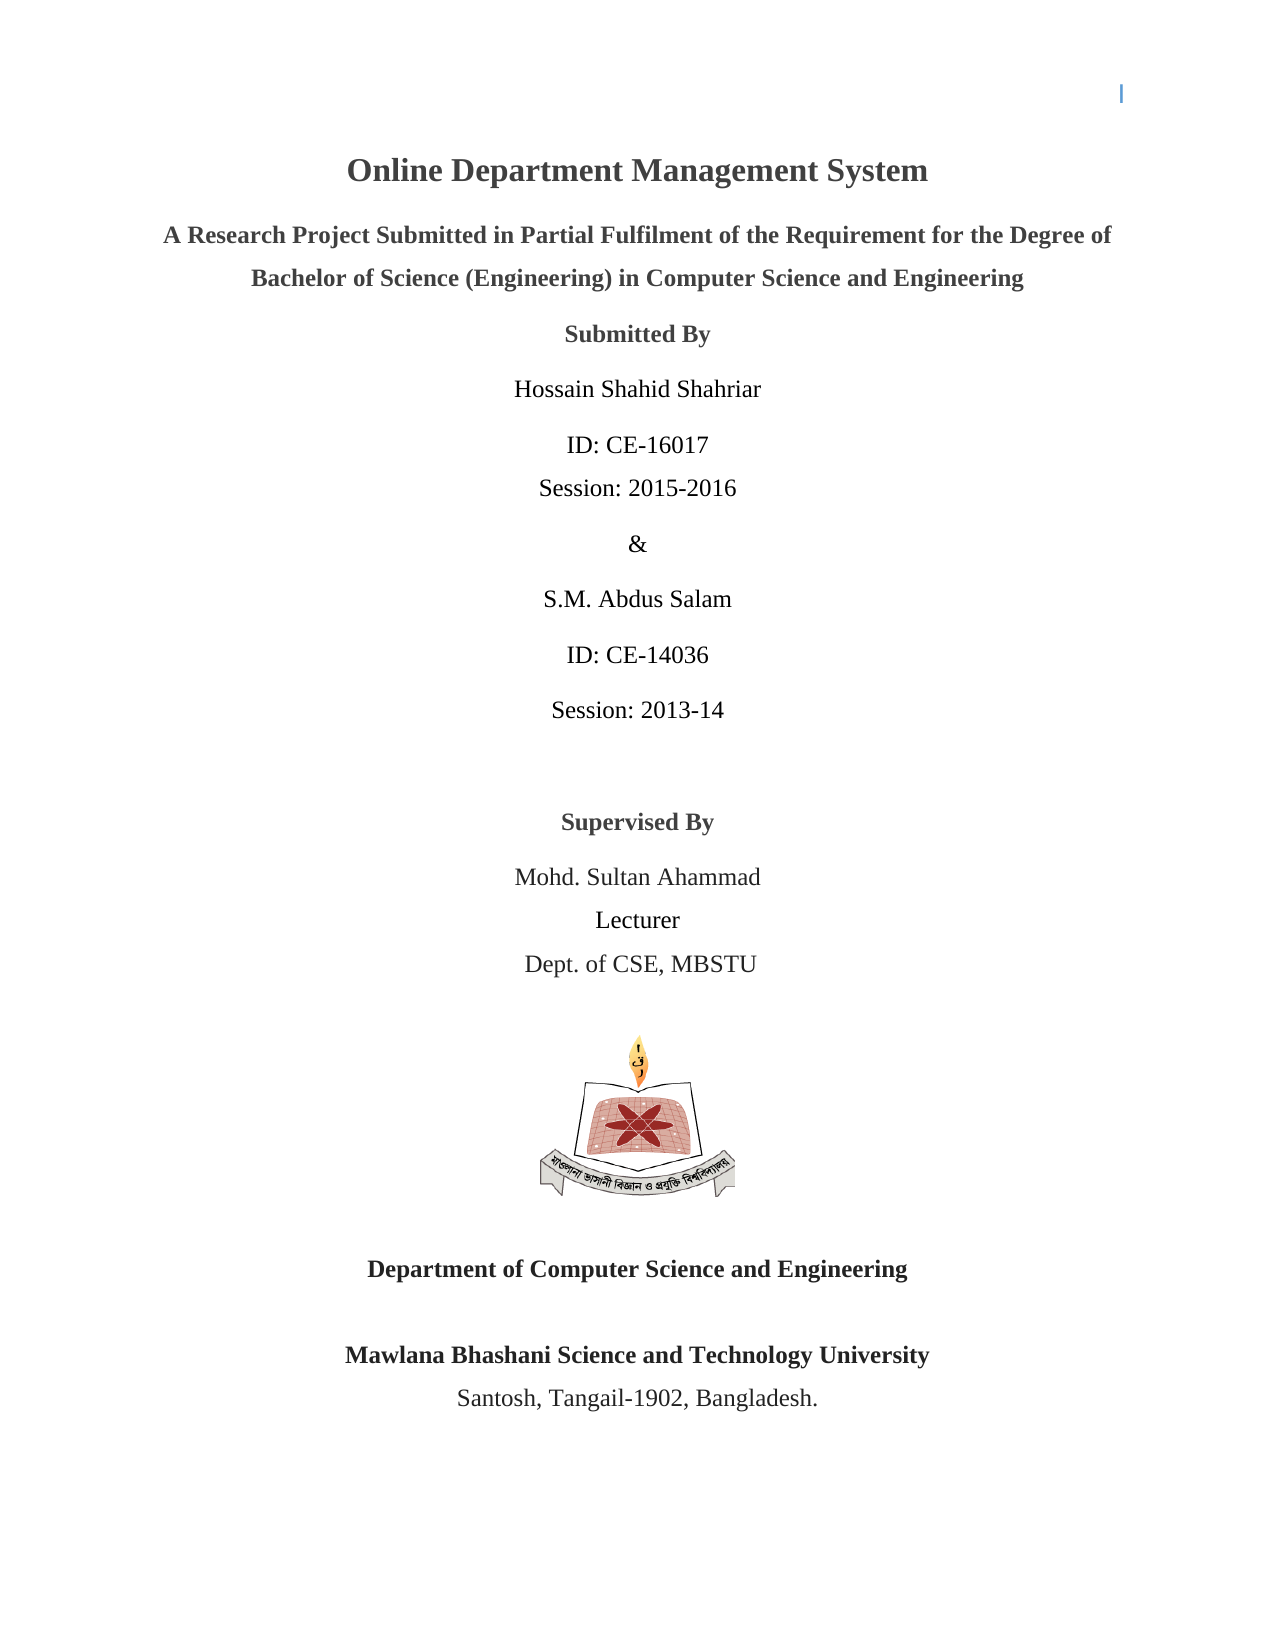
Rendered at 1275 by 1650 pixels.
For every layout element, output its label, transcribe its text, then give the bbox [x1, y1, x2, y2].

text Dept. of CSE, MBSTU [150, 949, 1125, 977]
text Session: 2013-14 [150, 696, 1125, 724]
text Supervised By [150, 807, 1125, 836]
text S.M. Abdus Salam [150, 584, 1125, 613]
text Online Department Management System [150, 150, 1125, 188]
text ID: CE-14036 [150, 640, 1125, 669]
text & [150, 529, 1125, 557]
text Submitted By [150, 319, 1125, 347]
text Mohd. Sultan Ahammad [150, 862, 1125, 891]
text Lecturer [150, 906, 1125, 934]
text Department of Computer Science and Engineering [150, 1254, 1125, 1283]
text A Research Project Submitted in Partial Fulfilment of the Requirement for the Degree of Bachelor of Science (Engineering) in Computer Science and Engineering [150, 220, 1125, 292]
picture [539, 1035, 735, 1197]
text Hossain Shahid Shahriar [150, 374, 1125, 403]
text Santosh, Tangail-1902, Bangladesh. [150, 1383, 1125, 1412]
text ID: CE-16017 Session: 2015-2016 [150, 430, 1125, 502]
text Mawlana Bhashani Science and Technology University [150, 1340, 1125, 1369]
